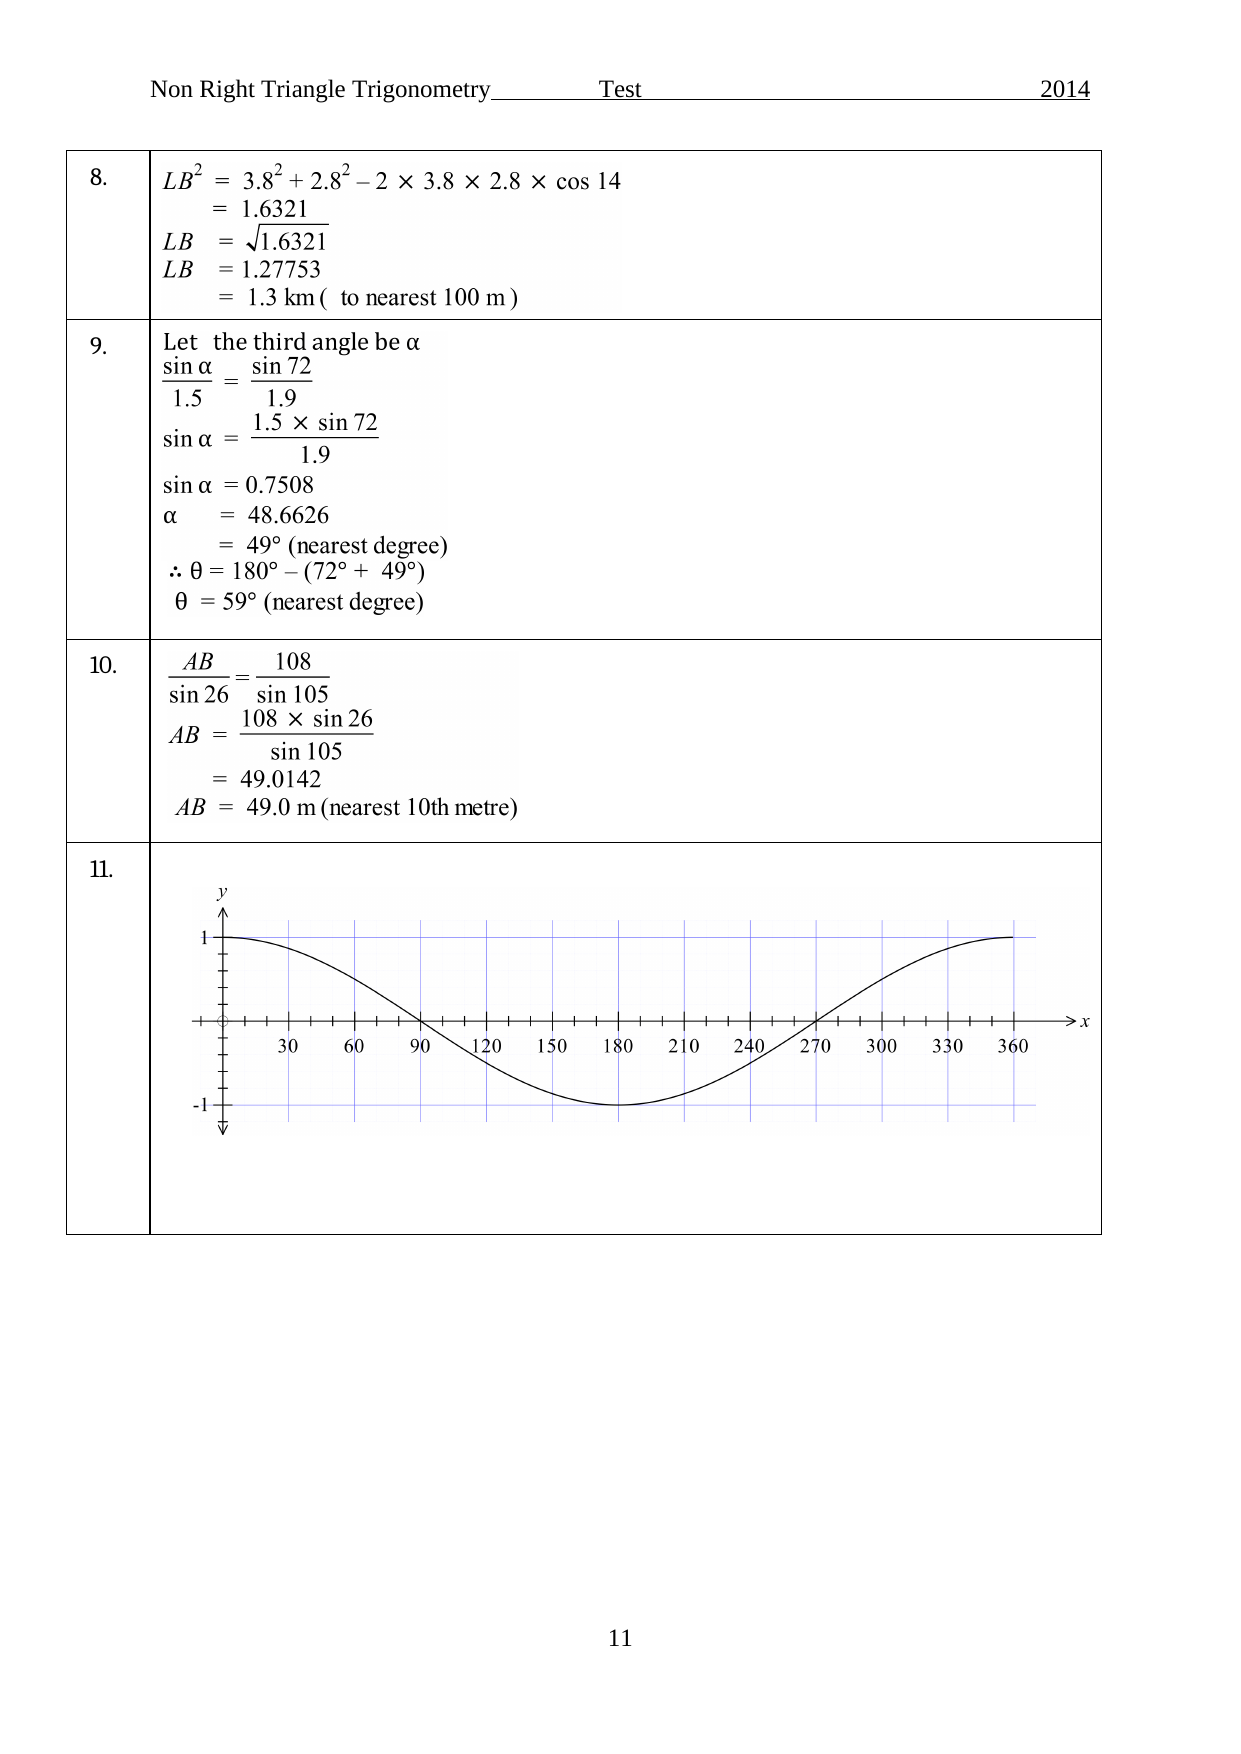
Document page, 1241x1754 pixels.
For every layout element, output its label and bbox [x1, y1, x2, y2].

table_cell [151, 151, 1101, 319]
picture [167, 651, 519, 823]
table_cell [67, 151, 149, 319]
table_cell [151, 640, 1101, 842]
table_cell [67, 843, 149, 1234]
picture [191, 887, 1090, 1136]
table_cell [151, 320, 1101, 639]
picture [161, 162, 622, 313]
table_cell [151, 843, 1101, 1234]
picture [161, 331, 449, 617]
table_cell [67, 640, 149, 842]
table_cell [67, 320, 149, 639]
